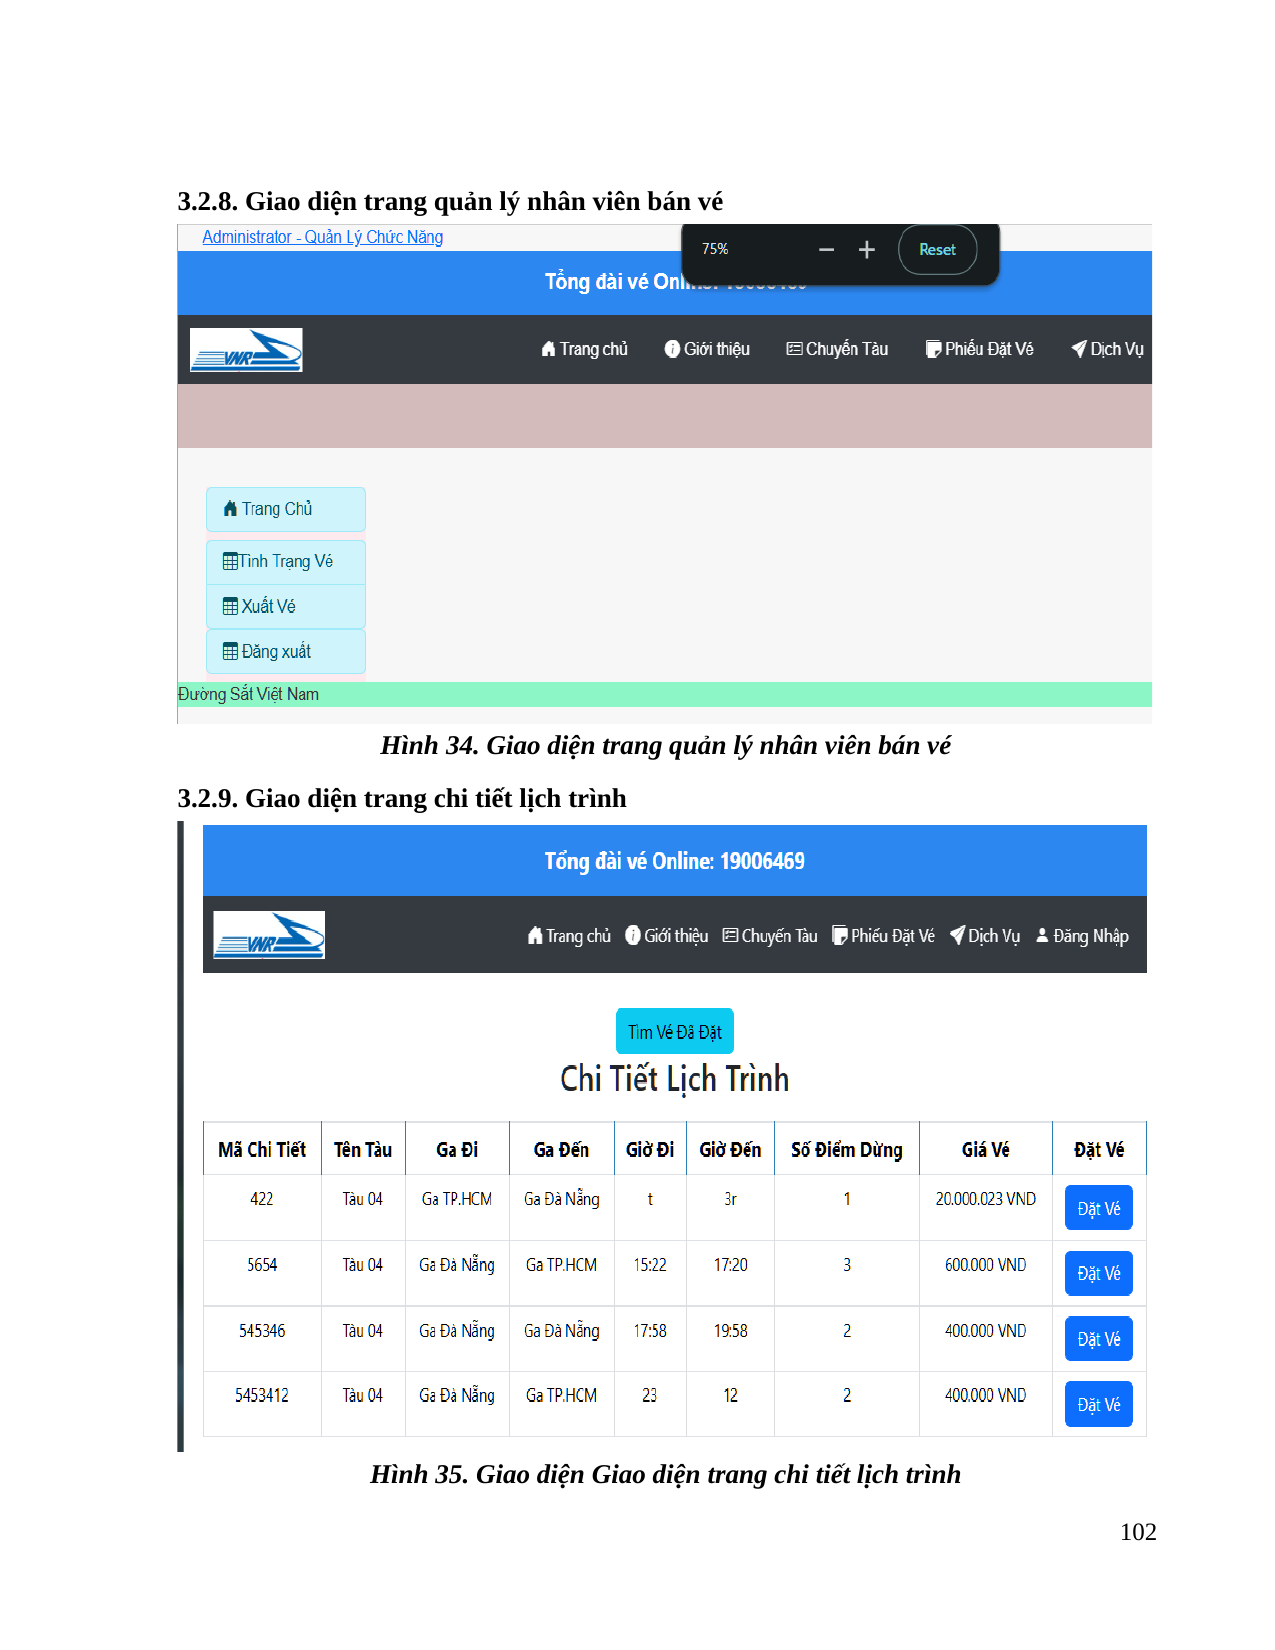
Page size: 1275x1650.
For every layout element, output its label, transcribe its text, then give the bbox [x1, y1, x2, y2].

text Hình 35. Giao diện Giao diện trang chi tiết lịch trình [177, 1458, 1157, 1489]
subtitle 3.2.8. Giao diện trang quản lý nhân viên bán vé [177, 185, 1157, 216]
subtitle 3.2.9. Giao diện trang chi tiết lịch trình [177, 782, 1157, 813]
text Hình 34. Giao diện trang quản lý nhân viên bán vé [177, 729, 1157, 761]
picture [177, 224, 1153, 724]
picture [177, 821, 1153, 1452]
